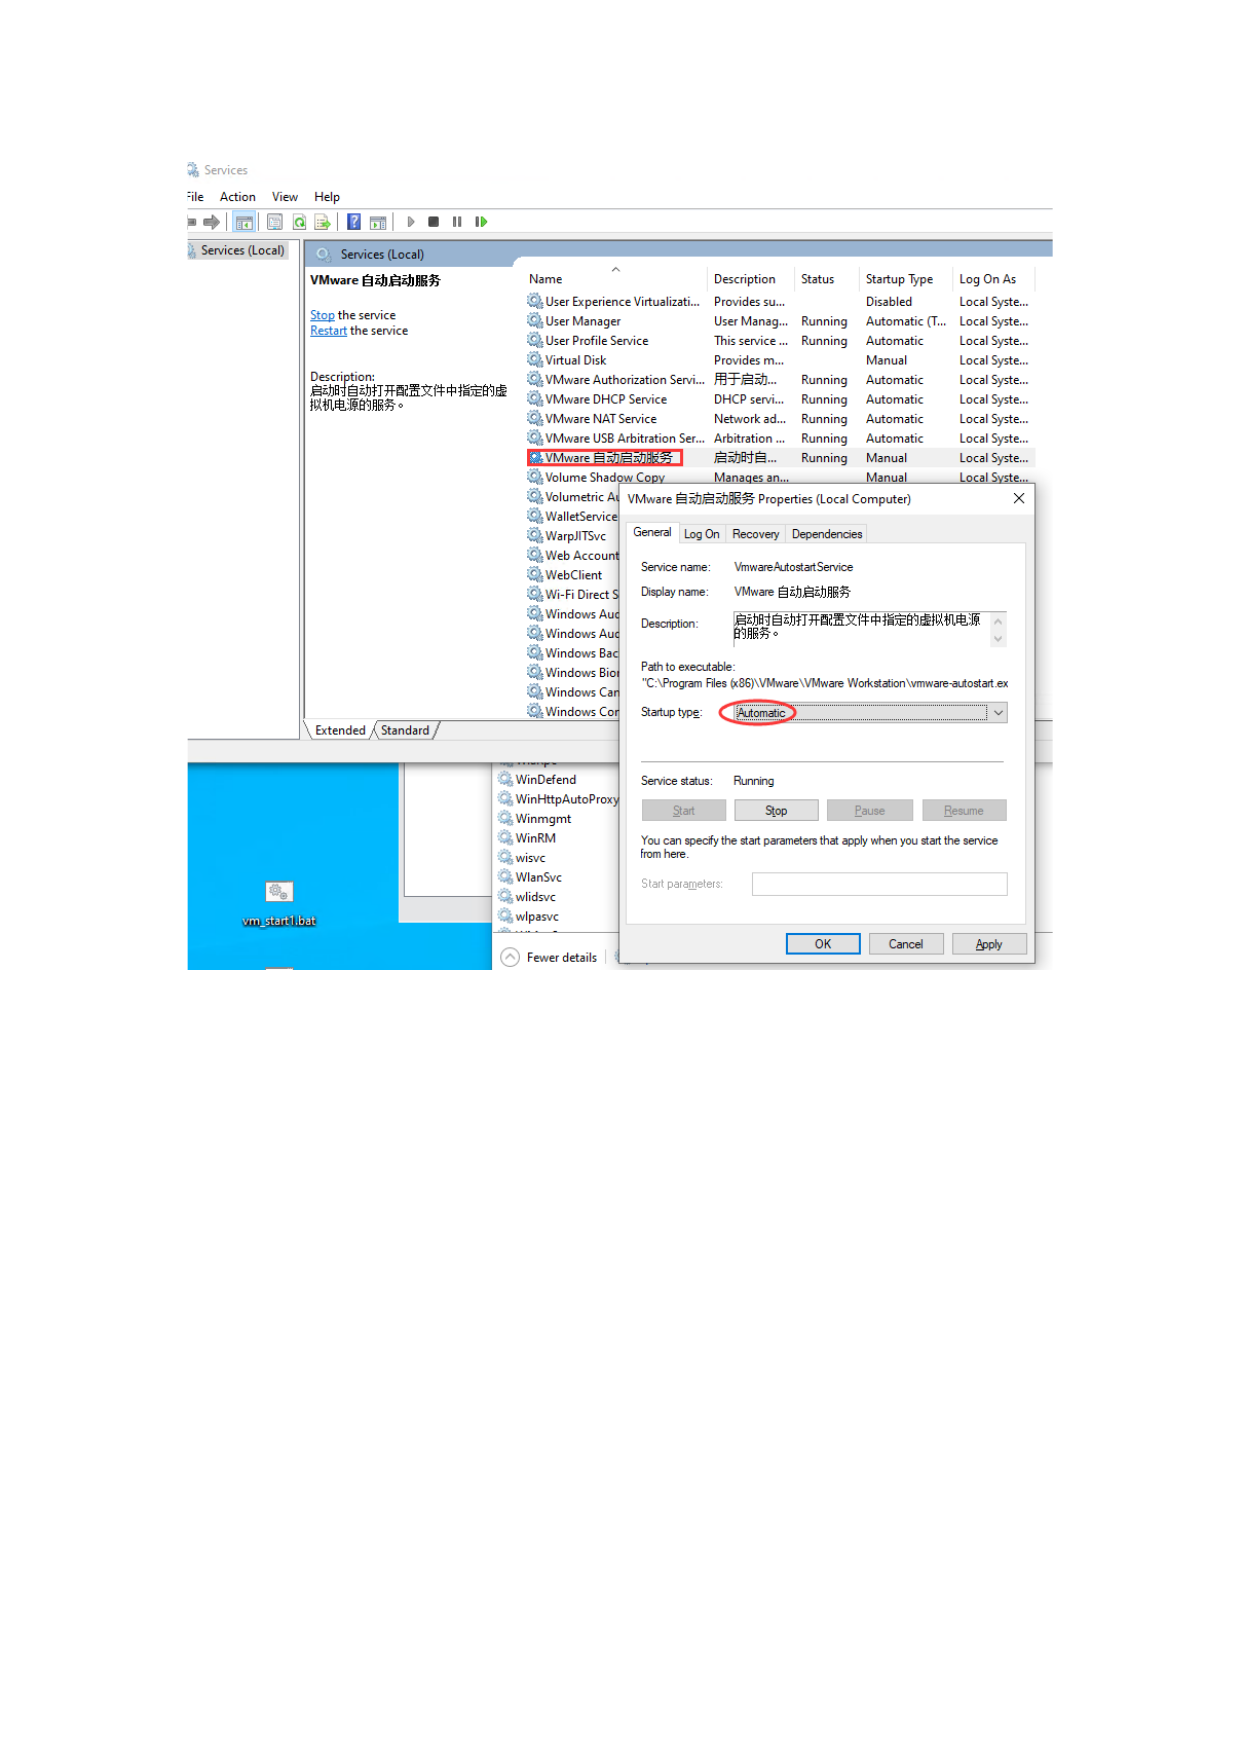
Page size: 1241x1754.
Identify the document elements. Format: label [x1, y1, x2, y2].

picture [268, 917, 287, 924]
picture [187, 162, 1053, 970]
picture [266, 881, 293, 902]
picture [296, 916, 314, 925]
picture [244, 919, 259, 924]
